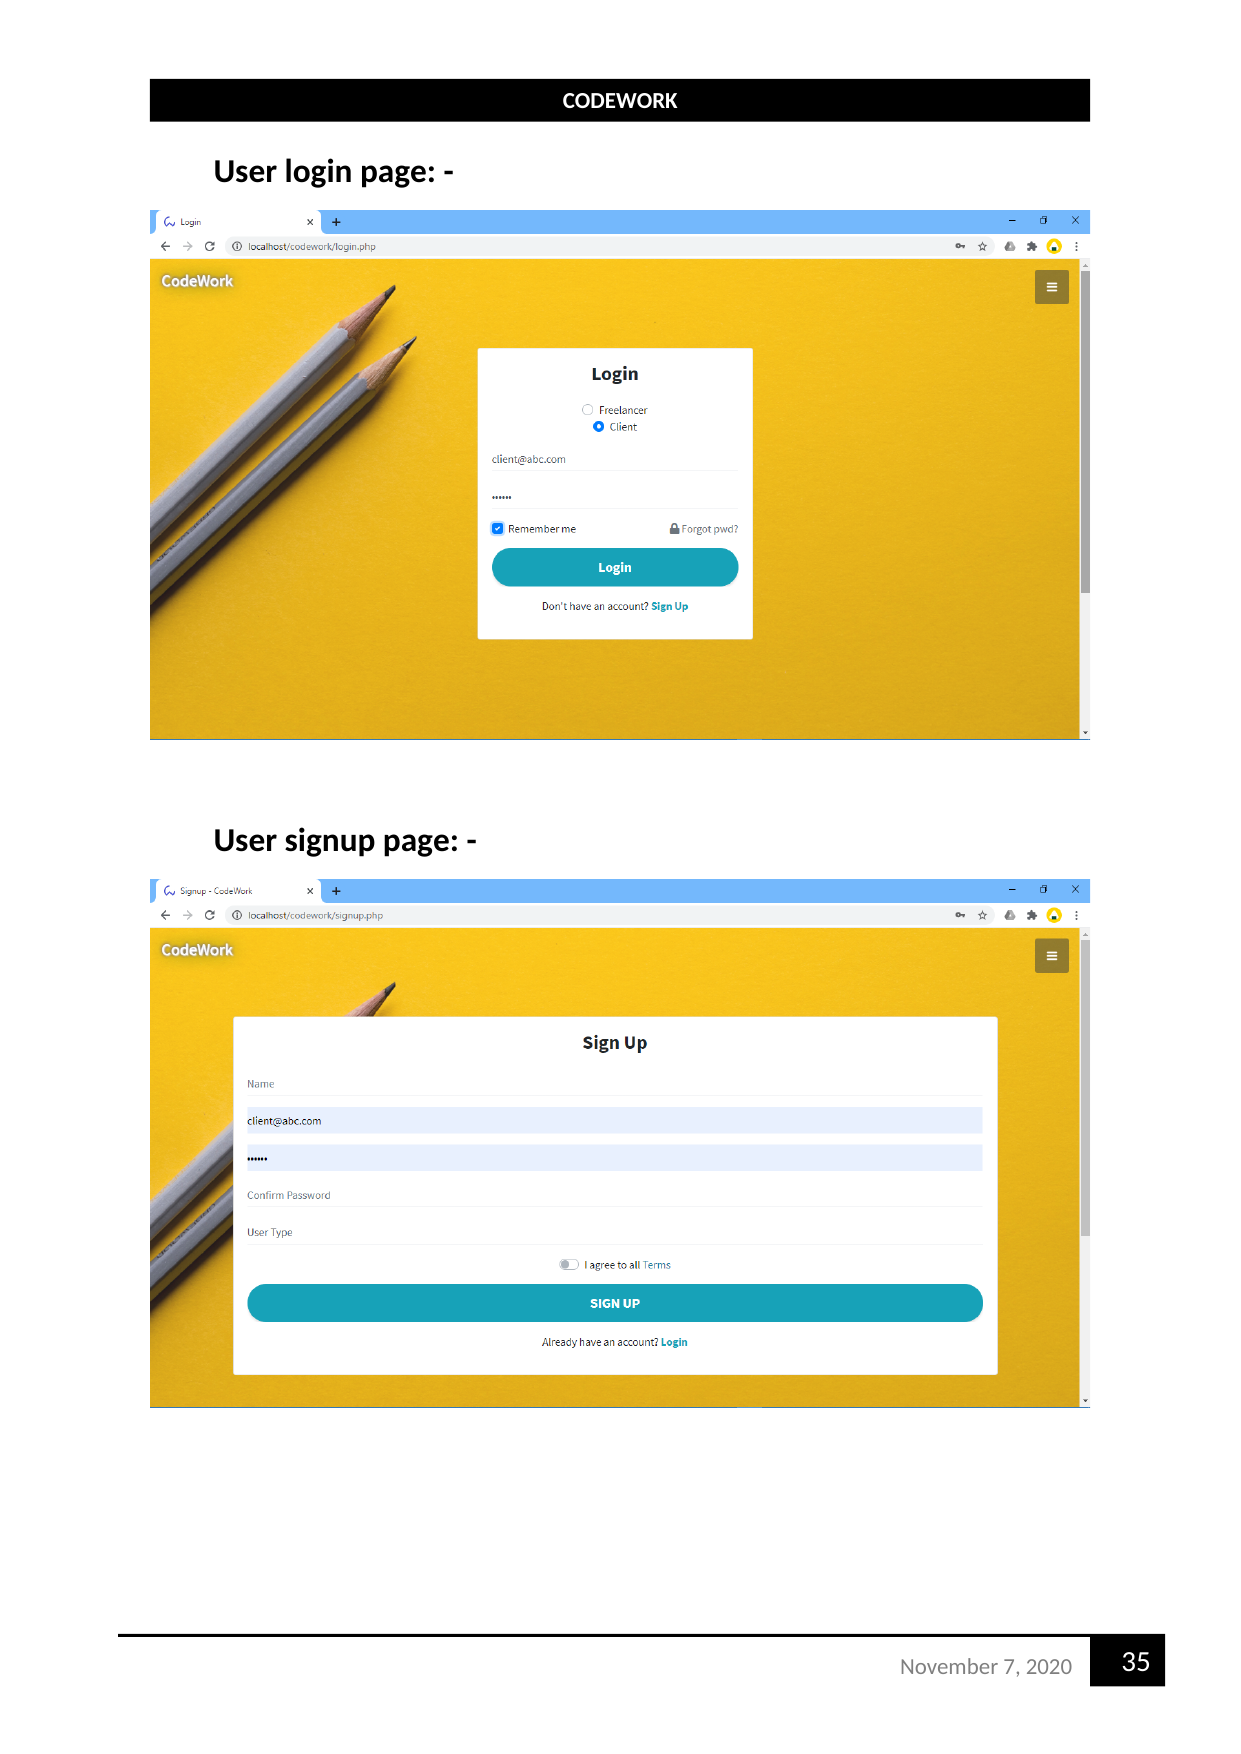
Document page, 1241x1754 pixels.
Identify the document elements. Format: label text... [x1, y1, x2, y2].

text User login page: - [213, 150, 1090, 191]
picture [150, 879, 1091, 1408]
text User signup page: - [213, 819, 1090, 859]
picture [150, 210, 1091, 740]
